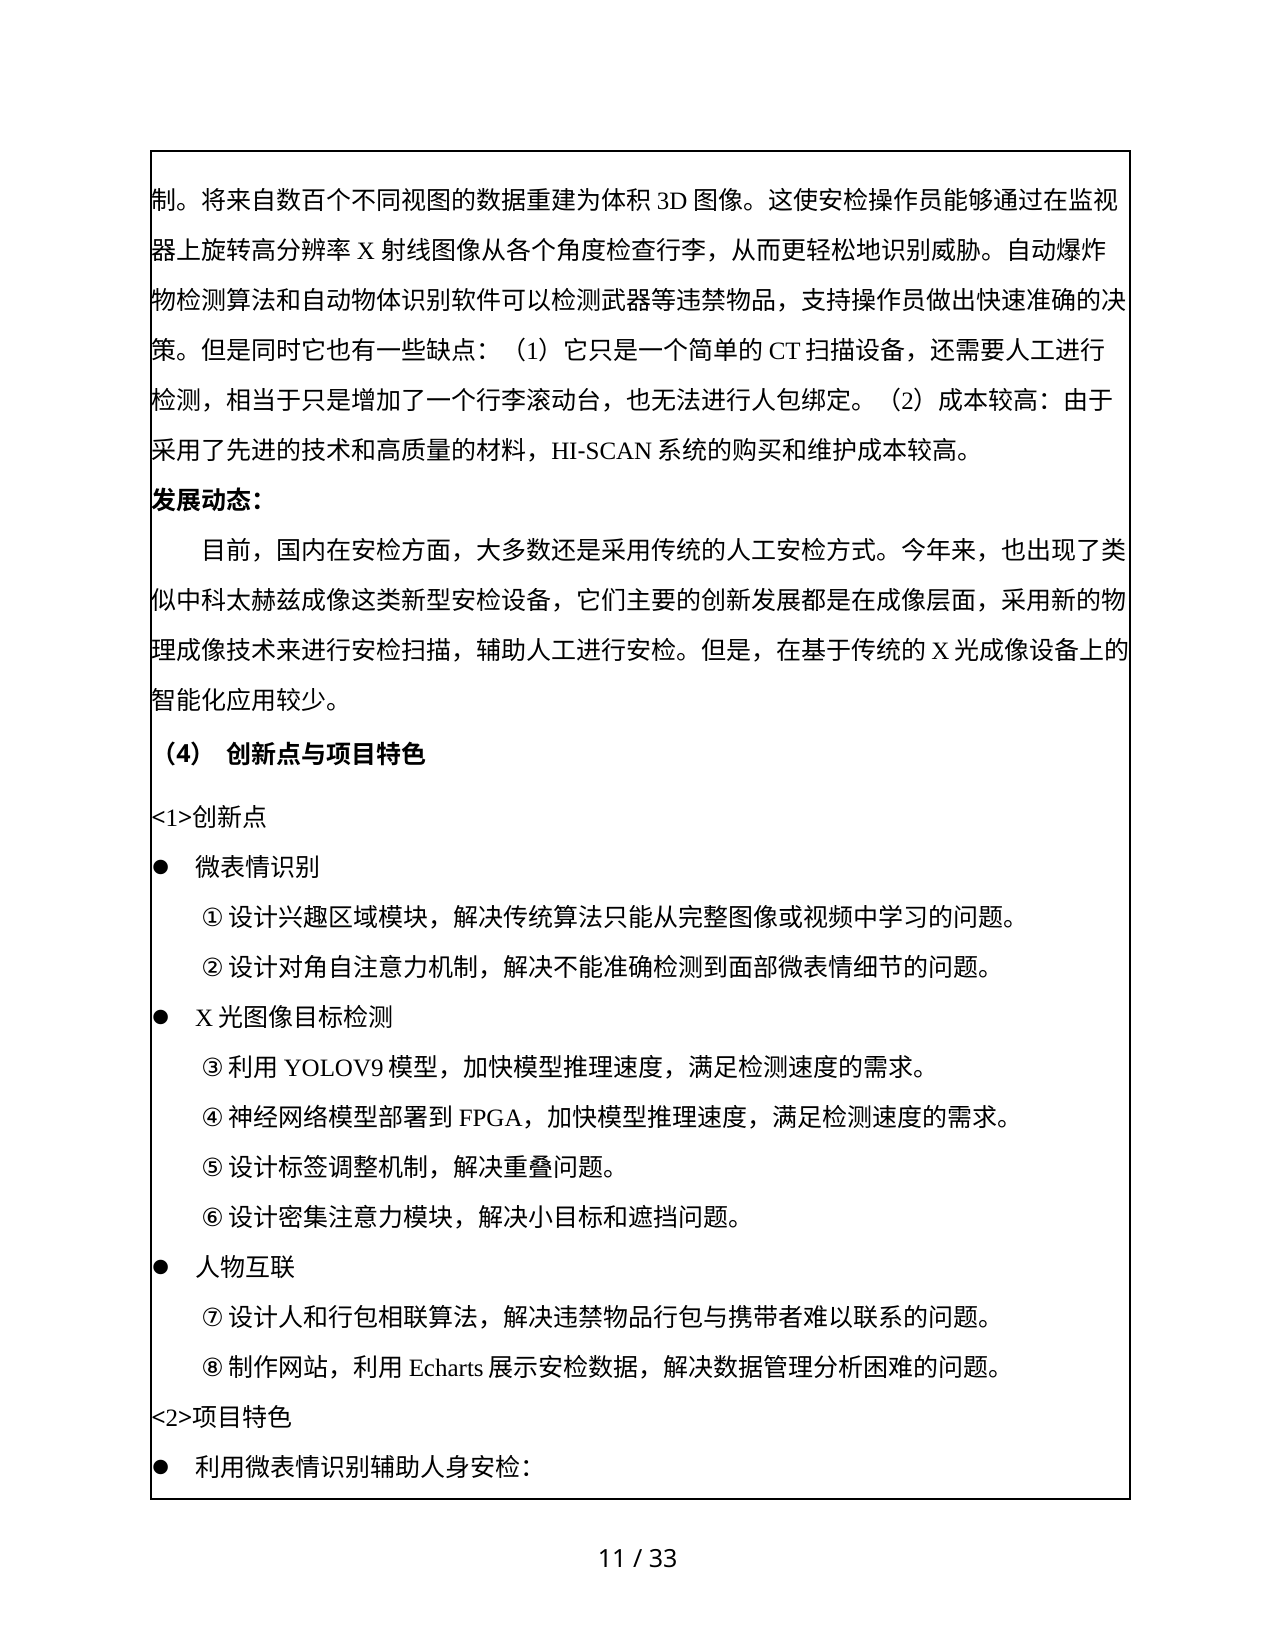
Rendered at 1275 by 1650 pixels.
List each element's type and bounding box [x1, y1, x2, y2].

table_header [152, 152, 1129, 1498]
